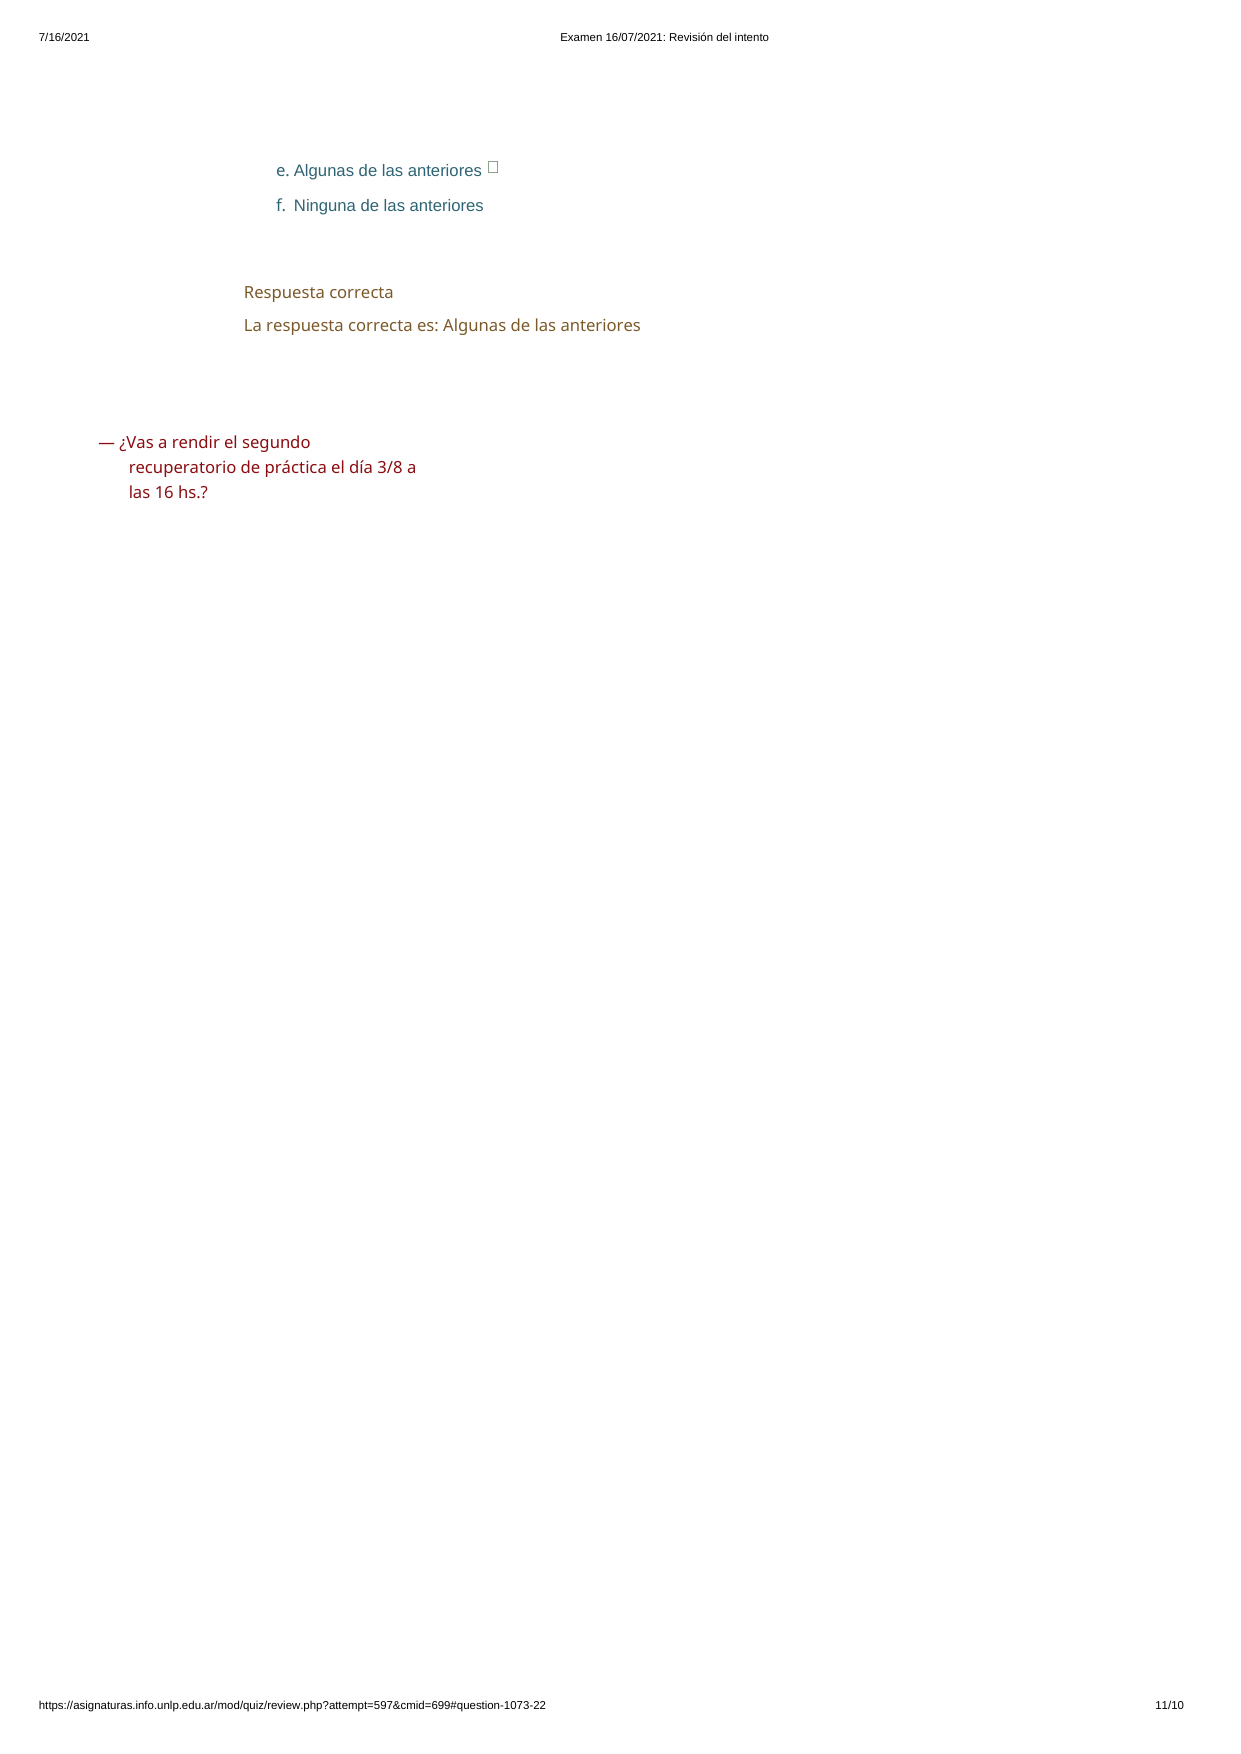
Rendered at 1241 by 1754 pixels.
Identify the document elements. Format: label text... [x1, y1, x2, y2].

list Algunas de las anteriores [276, 157, 1188, 182]
list Ninguna de las anteriores [276, 193, 1188, 216]
text La respuesta correcta es: Algunas de las anteriores [244, 313, 1188, 336]
text — ¿Vas a rendir el segundo recuperatorio de práctica el día 3/8 a las 16 hs.? [98, 431, 419, 503]
picture [486, 157, 513, 177]
text Respuesta correcta [244, 280, 1188, 303]
